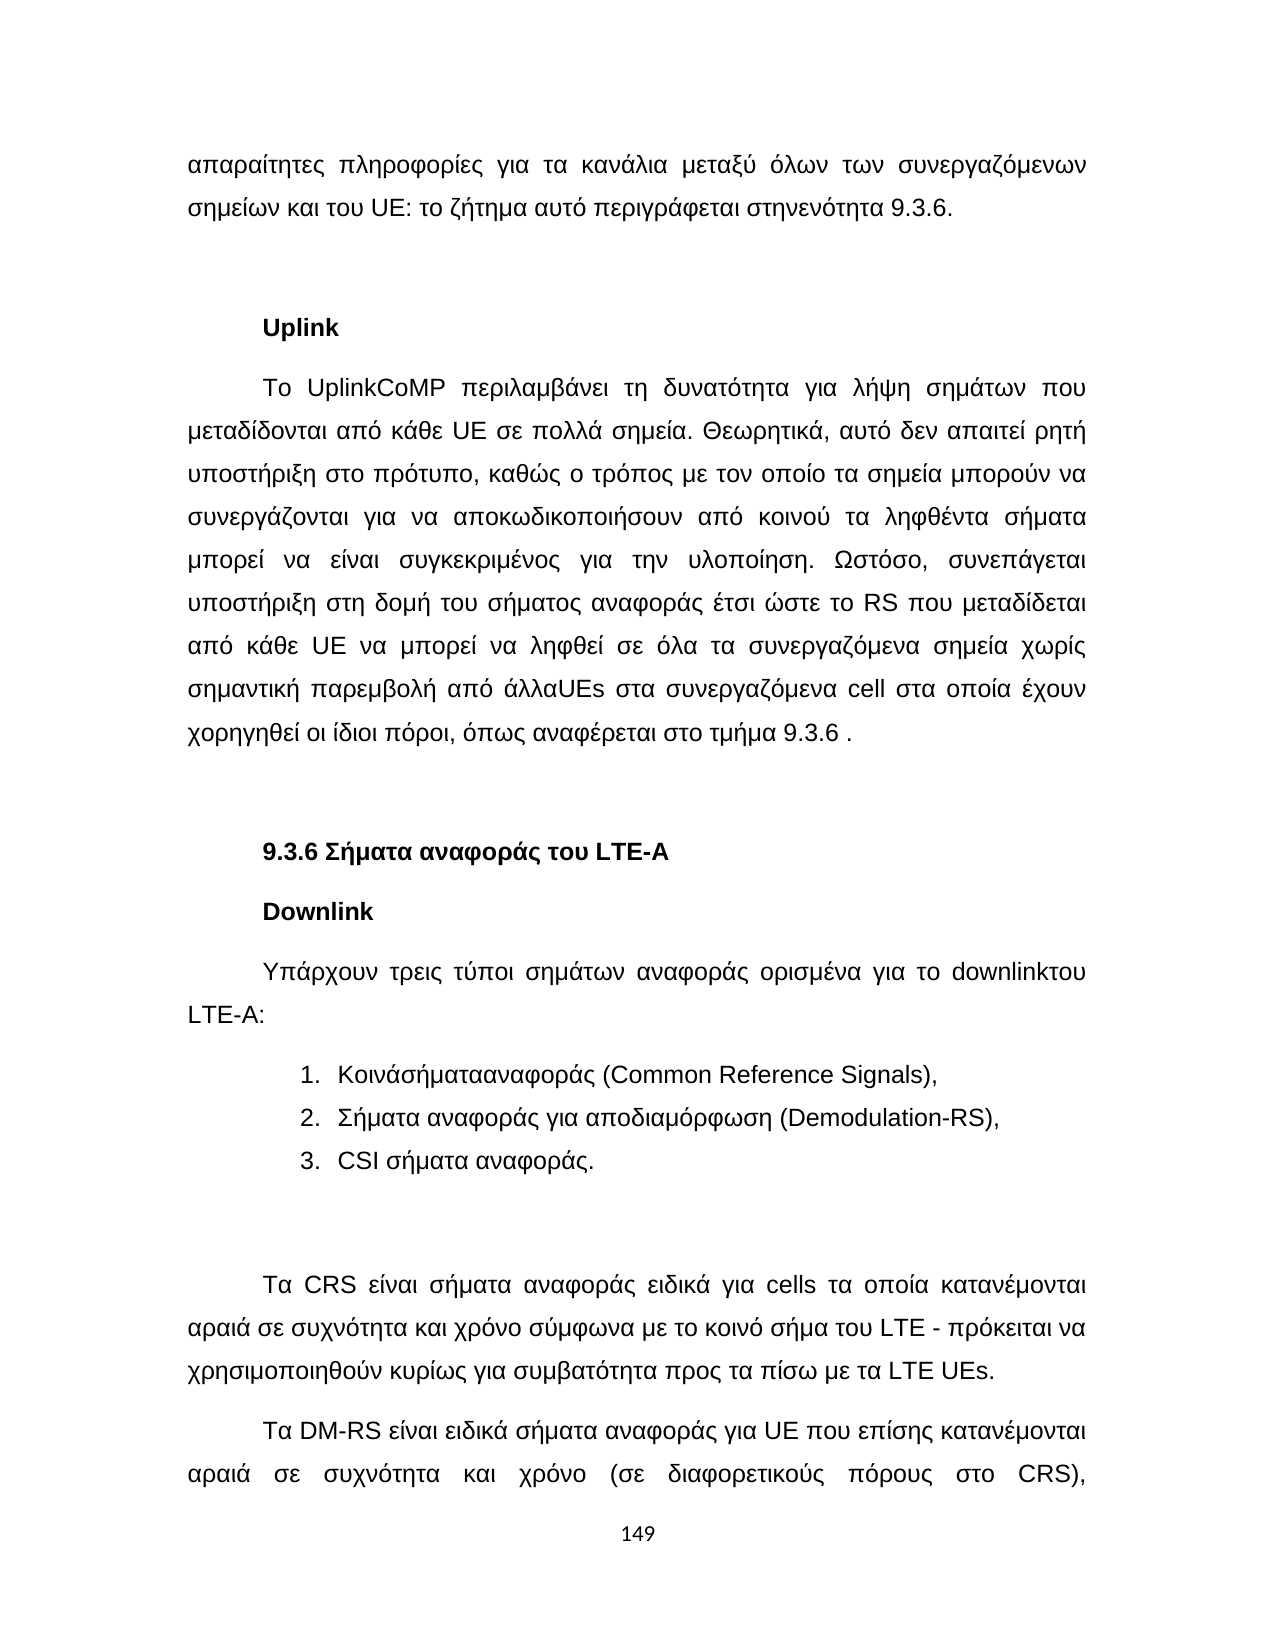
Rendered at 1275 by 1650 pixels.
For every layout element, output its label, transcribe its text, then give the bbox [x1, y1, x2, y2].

text Υπάρχουν τρεις τύποι σημάτων αναφοράς ορισμένα για το downlinkτου LTE-A: [187, 957, 1087, 1028]
text Τα CRS είναι σήματα αναφοράς ειδικά για cells τα οποία κατανέμονται αραιά σε συχνότητα και χρόνο σύμφωνα με το κοινό σήμα του LTE - πρόκειται να χρησιμοποιηθούν κυρίως για συμβατότητα προς τα πίσω με τα LTE UEs. [187, 1269, 1087, 1384]
text Downlink [187, 897, 1087, 926]
list Κοινάσήματααναφοράς (Common Reference Signals), [300, 1059, 1087, 1088]
list CSI σήματα αναφοράς. [300, 1146, 1087, 1174]
text Uplink [187, 313, 1087, 341]
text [187, 1416, 1087, 1487]
text 9.3.6 Σήματα αναφοράς του LTE-A [187, 837, 1087, 866]
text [187, 150, 1087, 222]
list Σήματα αναφοράς για αποδιαμόρφωση (Demodulation-RS), [300, 1103, 1087, 1131]
text Το UplinkCoMP περιλαμβάνει τη δυνατότητα για λήψη σημάτων που μεταδίδονται από κάθε UE σε πολλά σημεία. Θεωρητικά, αυτό δεν απαιτεί ρητή υποστήριξη στο πρότυπο, καθώς ο τρόπος με τον οποίο τα σημεία μπορούν να συνεργάζονται για να αποκωδικοποιήσουν από κοινού τα ληφθέντα σήματα μπορεί να είναι συγκεκριμένος για την υλοποίηση. Ωστόσο, συνεπάγεται υποστήριξη στη δομή του σήματος αναφοράς έτσι ώστε το RS που μεταδίδεται από κάθε UE να μπορεί να ληφθεί σε όλα τα συνεργαζόμενα σημεία χωρίς σημαντική παρεμβολή από άλλαUEs στα συνεργαζόμενα cell στα οποία έχουν χορηγηθεί οι ίδιοι πόροι, όπως αναφέρεται στο τμήμα 9.3.6 . [187, 372, 1087, 746]
